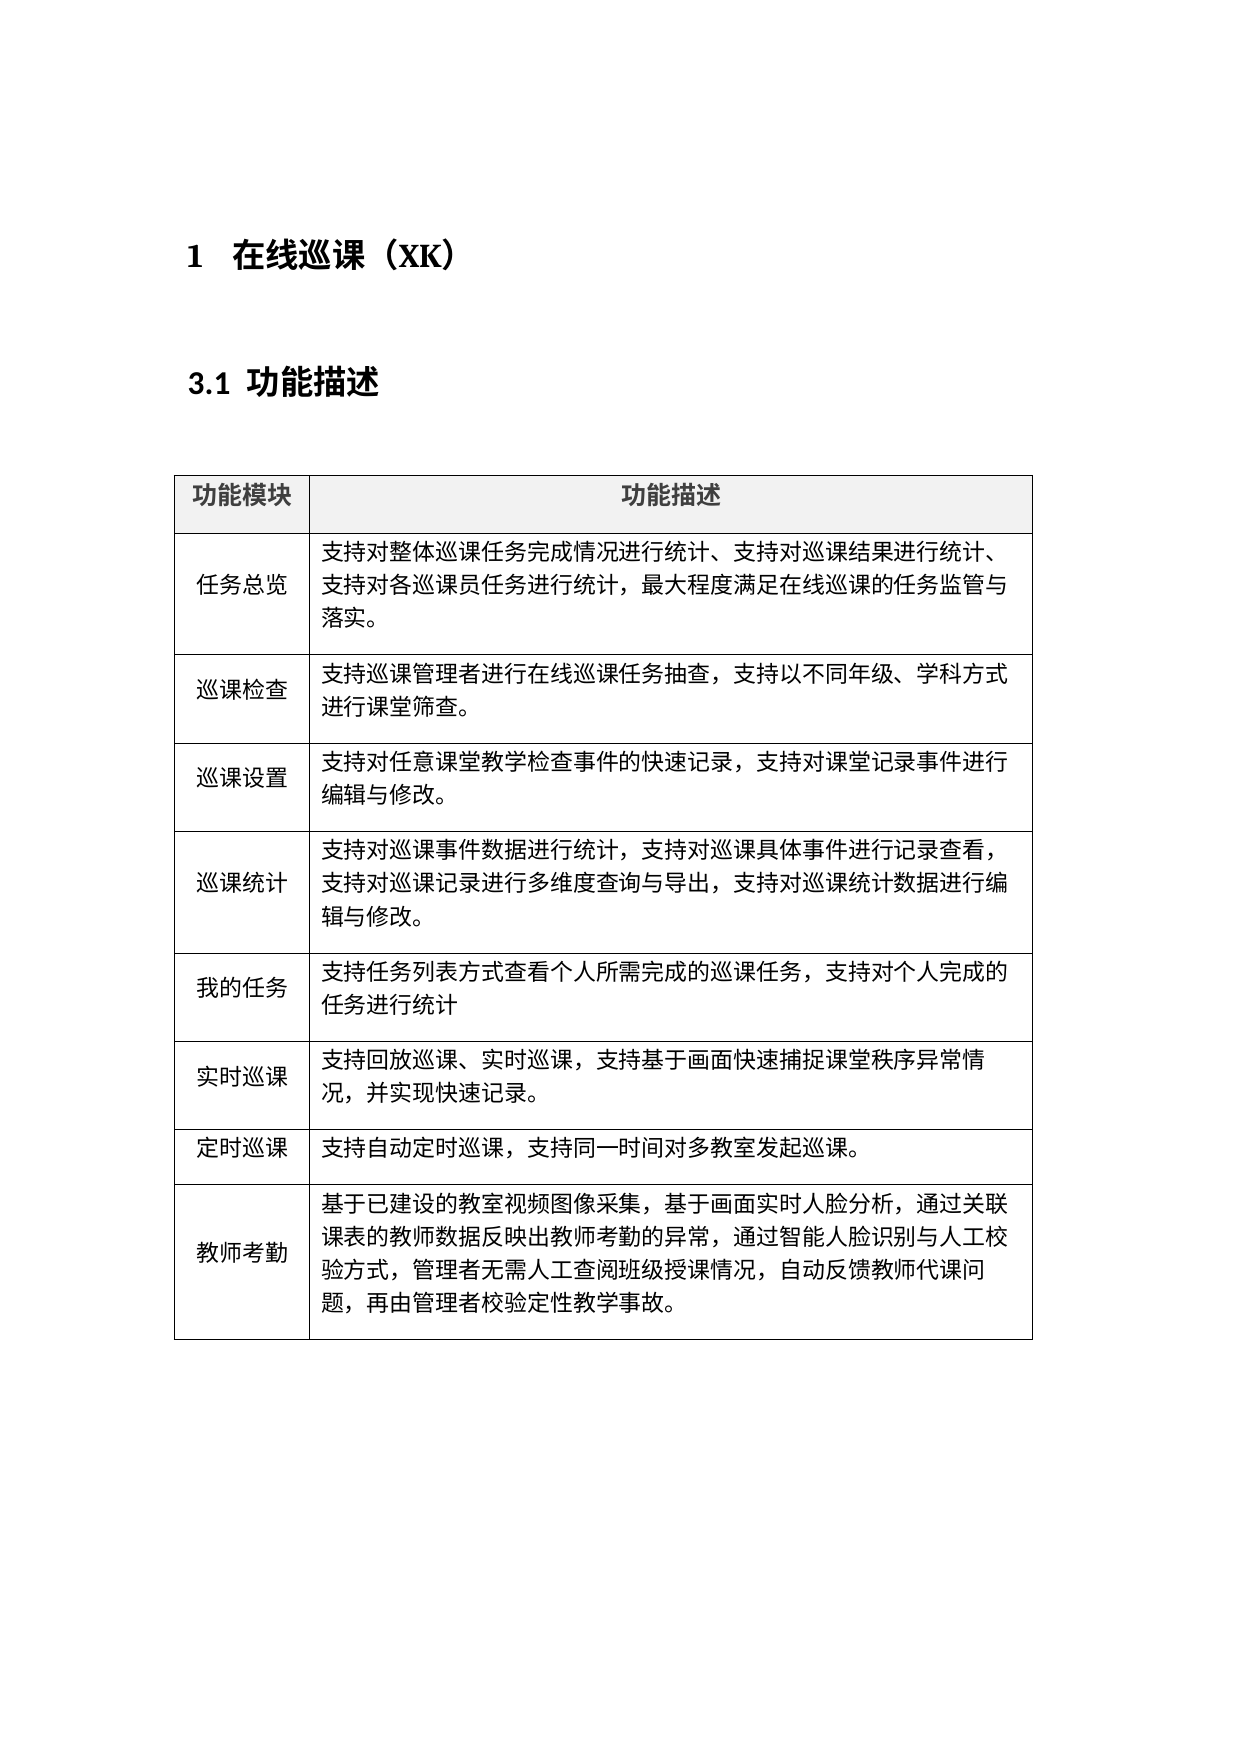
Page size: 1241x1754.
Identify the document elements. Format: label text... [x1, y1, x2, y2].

table_cell 支持巡课管理者进行在线巡课任务抽查，支持以不同年级、学科方式进行课堂筛查。 [310, 655, 1032, 743]
table_cell 支持任务列表方式查看个人所需完成的巡课任务，支持对个人完成的任务进行统计 [310, 954, 1032, 1041]
table_header 功能模块 [175, 476, 309, 533]
table_cell 支持对任意课堂教学检查事件的快速记录，支持对课堂记录事件进行编辑与修改。 [310, 744, 1032, 831]
table_cell 基于已建设的教室视频图像采集，基于画面实时人脸分析，通过关联课表的教师数据反映出教师考勤的异常，通过智能人脸识别与人工校验方式，管理者无需人工查阅班级授课情况，自动反馈教师代课问题，再由管理者校验定性教学事故。 [310, 1185, 1032, 1339]
table_cell 任务总览 [175, 534, 309, 654]
table_cell 我的任务 [175, 954, 309, 1041]
table_cell 支持对巡课事件数据进行统计，支持对巡课具体事件进行记录查看，支持对巡课记录进行多维度查询与导出，支持对巡课统计数据进行编辑与修改。 [310, 832, 1032, 953]
table_cell 巡课统计 [175, 832, 309, 953]
table_cell 巡课检查 [175, 655, 309, 743]
subtitle 在线巡课（XK） [187, 220, 1053, 285]
table_cell 实时巡课 [175, 1042, 309, 1129]
table_cell 支持回放巡课、实时巡课，支持基于画面快速捕捉课堂秩序异常情况，并实现快速记录。 [310, 1042, 1032, 1129]
table_cell 支持自动定时巡课，支持同一时间对多教室发起巡课。 [310, 1130, 1032, 1184]
table_cell 定时巡课 [175, 1130, 309, 1184]
table_cell 教师考勤 [175, 1185, 309, 1339]
subtitle 功能描述 [187, 347, 1053, 412]
table_header 功能描述 [310, 476, 1032, 533]
table_cell 支持对整体巡课任务完成情况进行统计、支持对巡课结果进行统计、支持对各巡课员任务进行统计，最大程度满足在线巡课的任务监管与落实。 [310, 534, 1032, 654]
table_cell 巡课设置 [175, 744, 309, 831]
